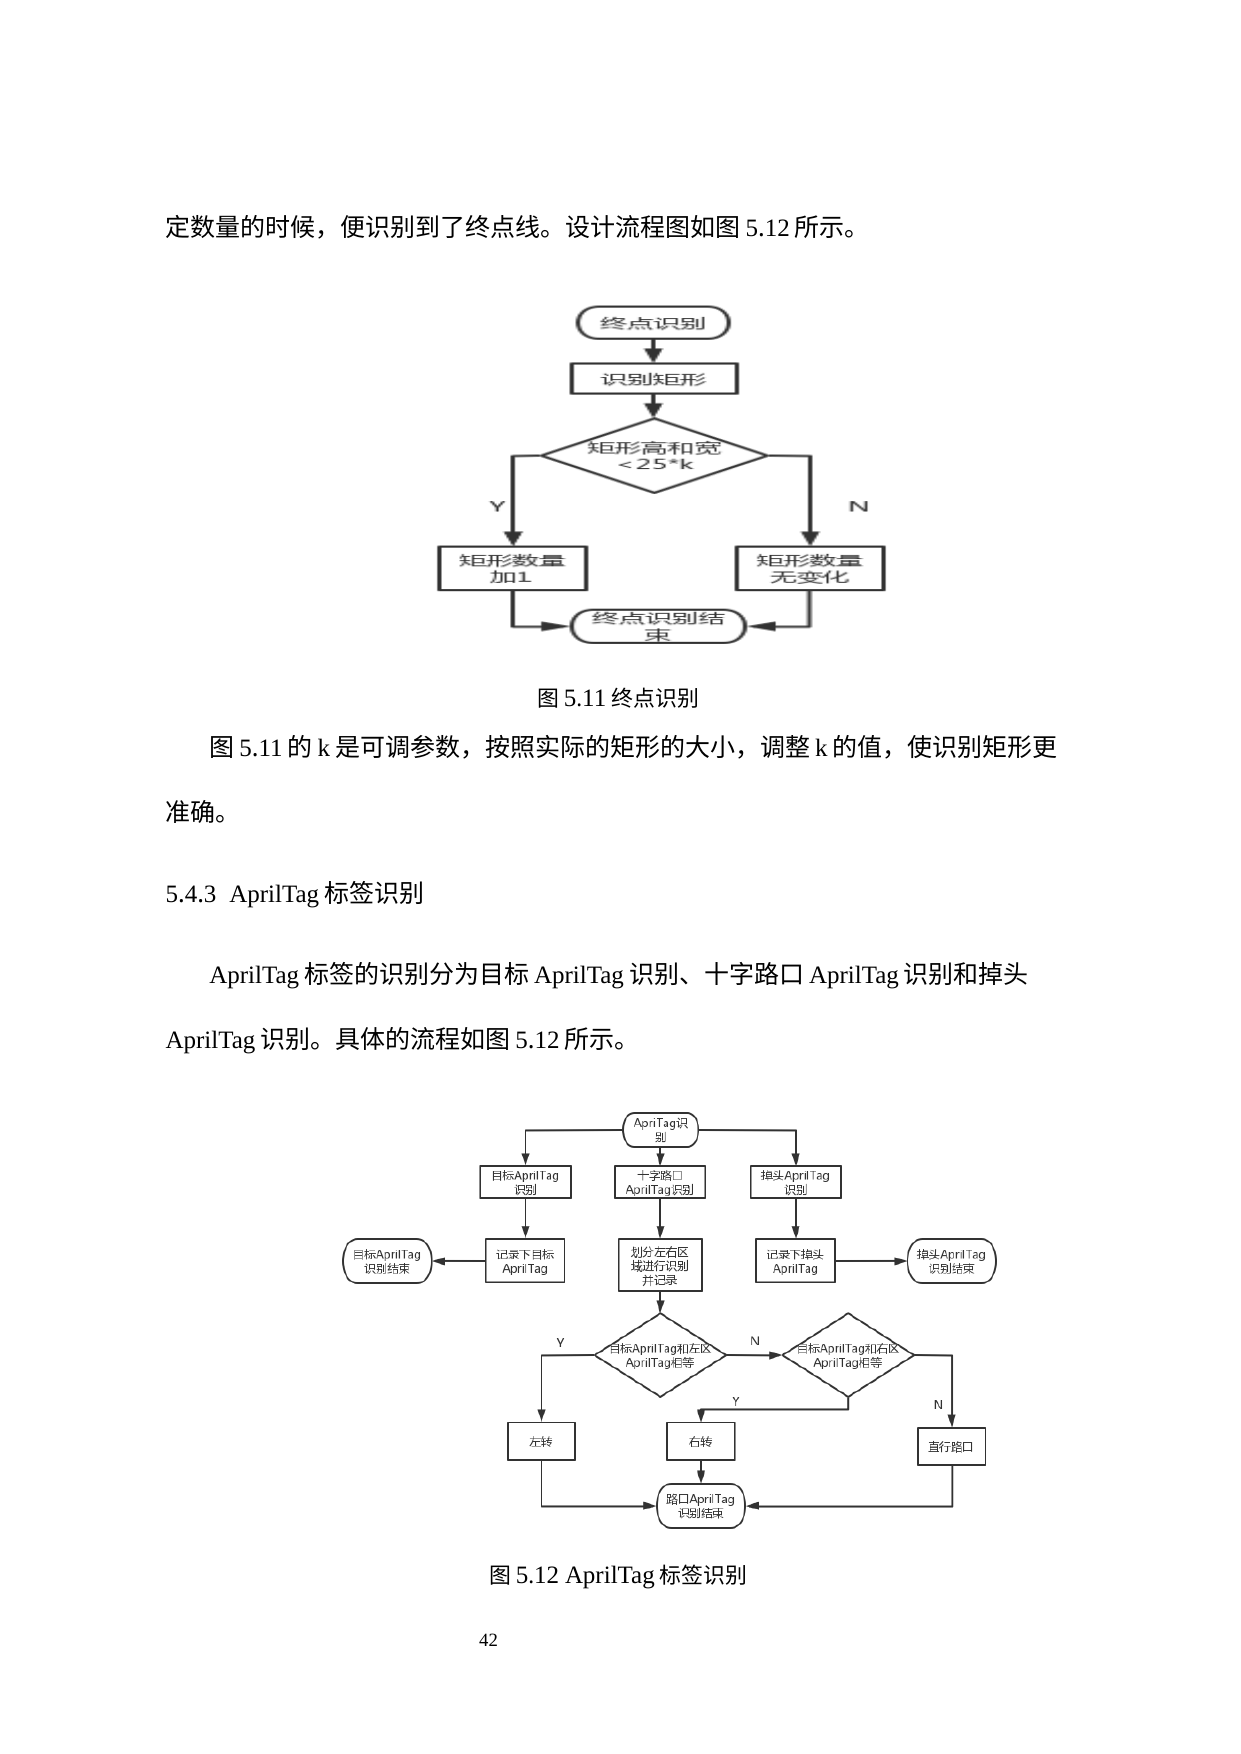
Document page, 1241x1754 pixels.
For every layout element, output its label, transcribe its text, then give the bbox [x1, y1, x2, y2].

text 5.4.3 AprilTag标签识别 [165, 859, 1093, 924]
picture [300, 1070, 1024, 1556]
text 图5.11的k是可调参数，按照实际的矩形的大小，调整k的值，使识别矩形更准确。 [165, 713, 1071, 843]
picture [279, 258, 1045, 676]
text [165, 193, 1071, 258]
text 图5.11 终点识别 [165, 681, 1071, 713]
text AprilTag标签的识别分为目标AprilTag识别、十字路口AprilTag识别和掉头AprilTag识别。具体的流程如图5.12所示。 [165, 941, 1071, 1071]
text 图5.12 AprilTag标签识别 [165, 1558, 1071, 1591]
